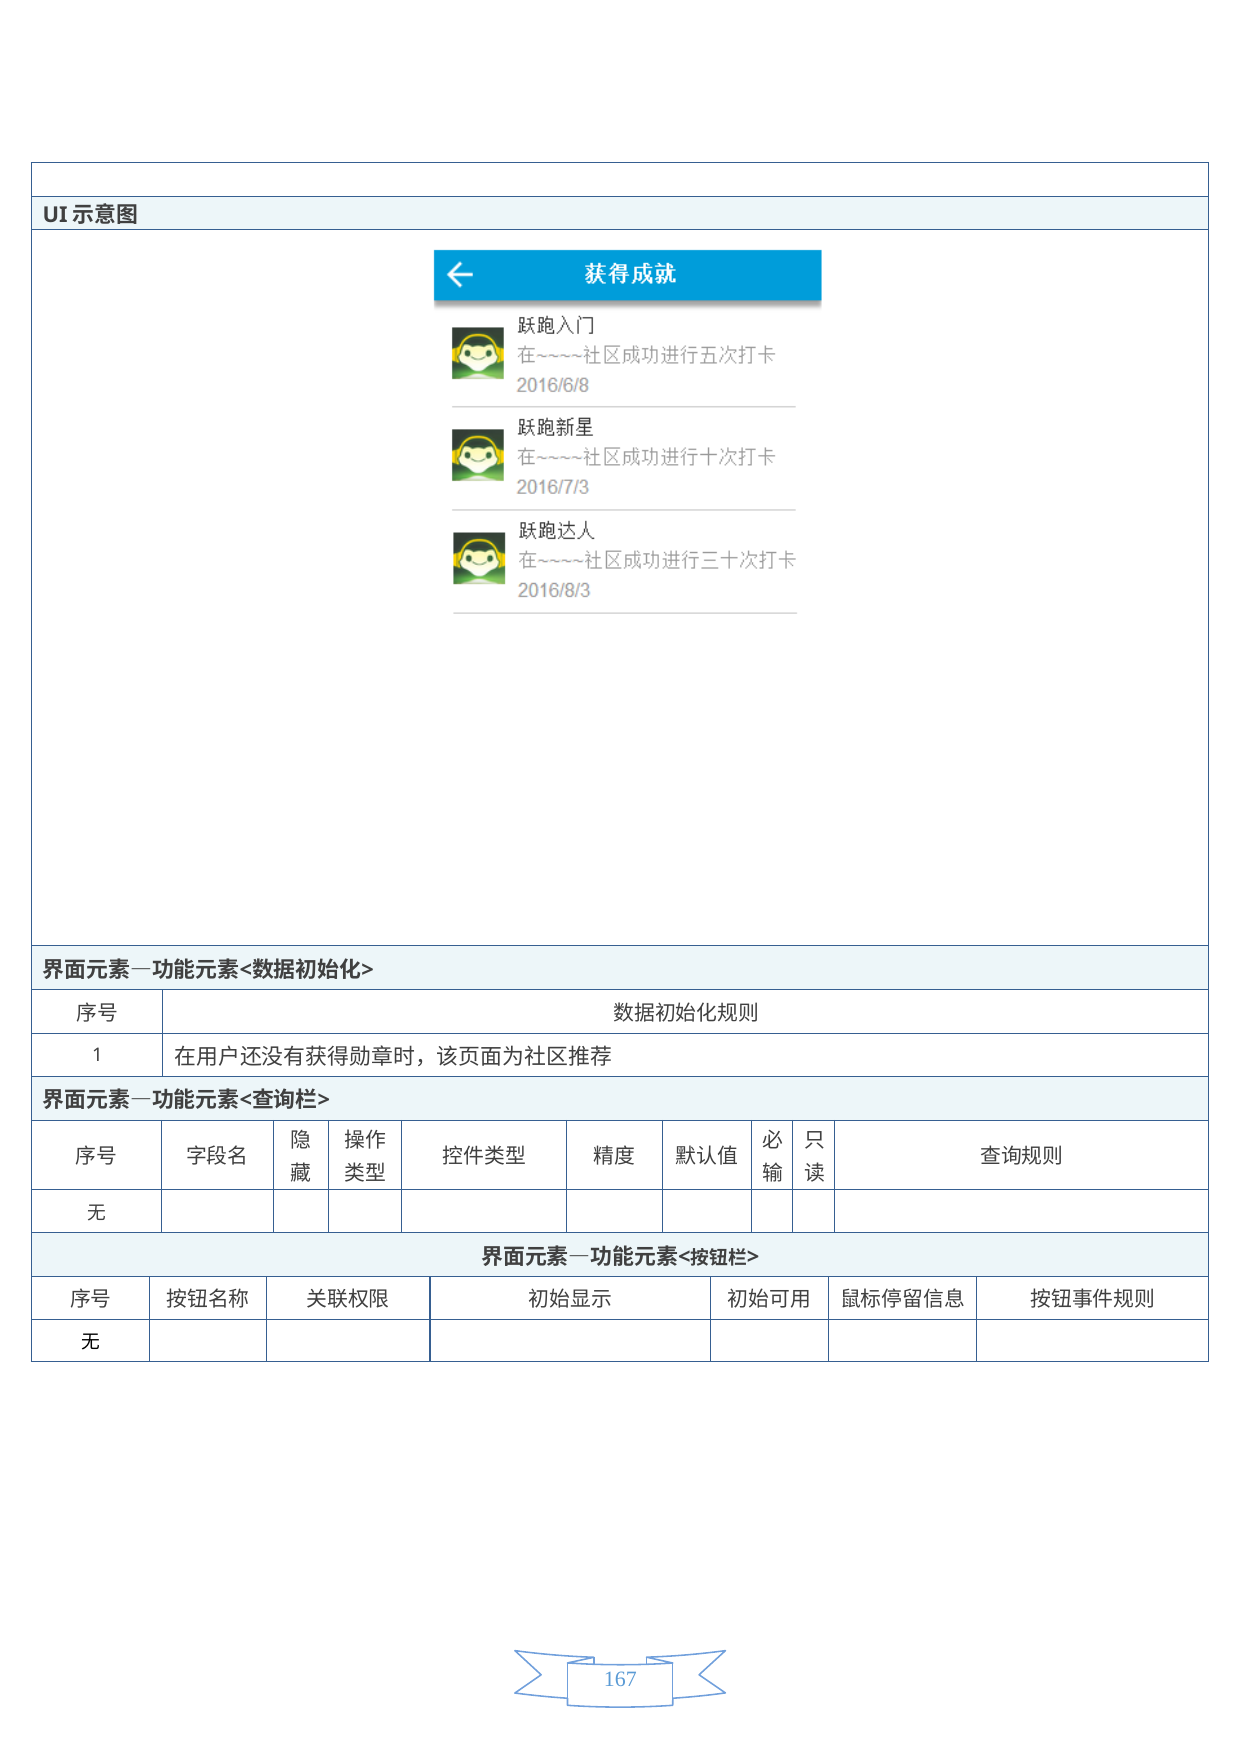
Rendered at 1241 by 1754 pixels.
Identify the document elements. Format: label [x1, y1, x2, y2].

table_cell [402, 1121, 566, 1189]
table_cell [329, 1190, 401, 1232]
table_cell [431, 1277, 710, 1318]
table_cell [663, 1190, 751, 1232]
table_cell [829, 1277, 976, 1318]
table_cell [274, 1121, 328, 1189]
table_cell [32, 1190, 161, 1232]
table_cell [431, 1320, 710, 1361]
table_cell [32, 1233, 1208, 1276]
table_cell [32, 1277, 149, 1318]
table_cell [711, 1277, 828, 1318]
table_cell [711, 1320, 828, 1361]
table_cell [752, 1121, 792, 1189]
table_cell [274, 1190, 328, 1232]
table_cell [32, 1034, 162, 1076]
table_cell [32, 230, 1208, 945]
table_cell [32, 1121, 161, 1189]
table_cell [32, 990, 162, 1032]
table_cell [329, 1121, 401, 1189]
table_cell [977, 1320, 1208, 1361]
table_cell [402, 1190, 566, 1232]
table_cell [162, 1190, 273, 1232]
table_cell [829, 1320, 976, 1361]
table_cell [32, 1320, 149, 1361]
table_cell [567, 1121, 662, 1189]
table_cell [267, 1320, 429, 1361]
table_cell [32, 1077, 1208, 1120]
picture [429, 245, 823, 930]
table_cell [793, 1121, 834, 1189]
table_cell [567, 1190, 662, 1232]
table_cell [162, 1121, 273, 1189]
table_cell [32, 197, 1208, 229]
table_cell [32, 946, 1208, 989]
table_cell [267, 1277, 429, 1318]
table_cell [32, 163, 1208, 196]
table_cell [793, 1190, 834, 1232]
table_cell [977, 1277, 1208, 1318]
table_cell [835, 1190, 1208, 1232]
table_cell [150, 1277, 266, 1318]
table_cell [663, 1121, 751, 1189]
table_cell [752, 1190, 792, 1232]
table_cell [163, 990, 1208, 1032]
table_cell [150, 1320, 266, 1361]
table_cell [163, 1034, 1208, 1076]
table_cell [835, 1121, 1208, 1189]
